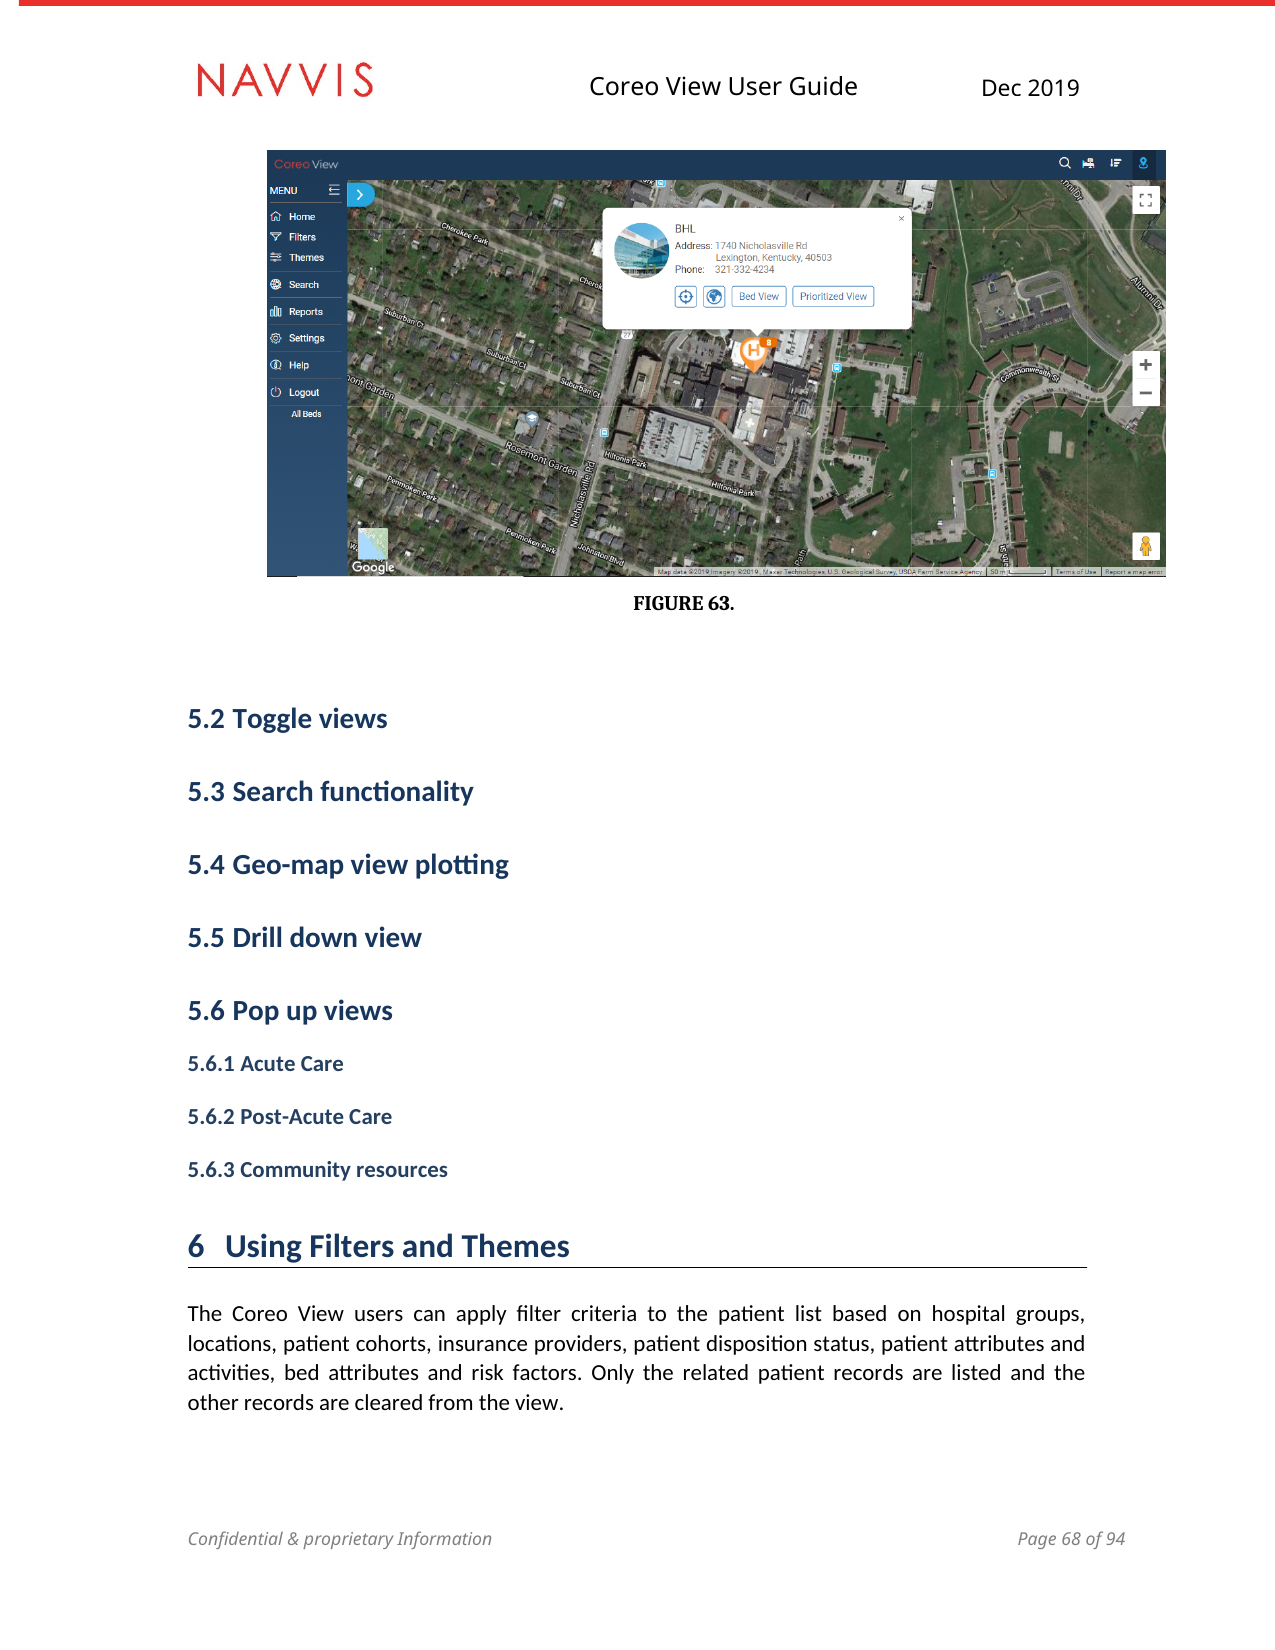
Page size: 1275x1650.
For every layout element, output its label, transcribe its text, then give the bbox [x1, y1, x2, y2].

subtitle Acute Care [187, 1049, 1087, 1077]
subtitle Post-Acute Care [187, 1102, 1087, 1130]
text The Coreo View users can apply filter criteria to the patient list based on hospital groups, locations, patient cohorts, insurance providers, patient disposition status, patient attributes and activities, bed attributes and risk factors. Only the related patient records are listed and the other records are cleared from the view. [187, 1299, 1087, 1416]
subtitle Toggle views [187, 700, 1087, 736]
subtitle Pop up views [187, 992, 1087, 1028]
subtitle Community resources [187, 1155, 1087, 1183]
picture [267, 150, 1167, 577]
subtitle Geo-map view plotting [187, 846, 1087, 882]
subtitle Using Filters and Themes [187, 1224, 1087, 1268]
subtitle Drill down view [187, 919, 1087, 955]
picture [187, 55, 383, 104]
subtitle Search functionality [187, 773, 1087, 809]
